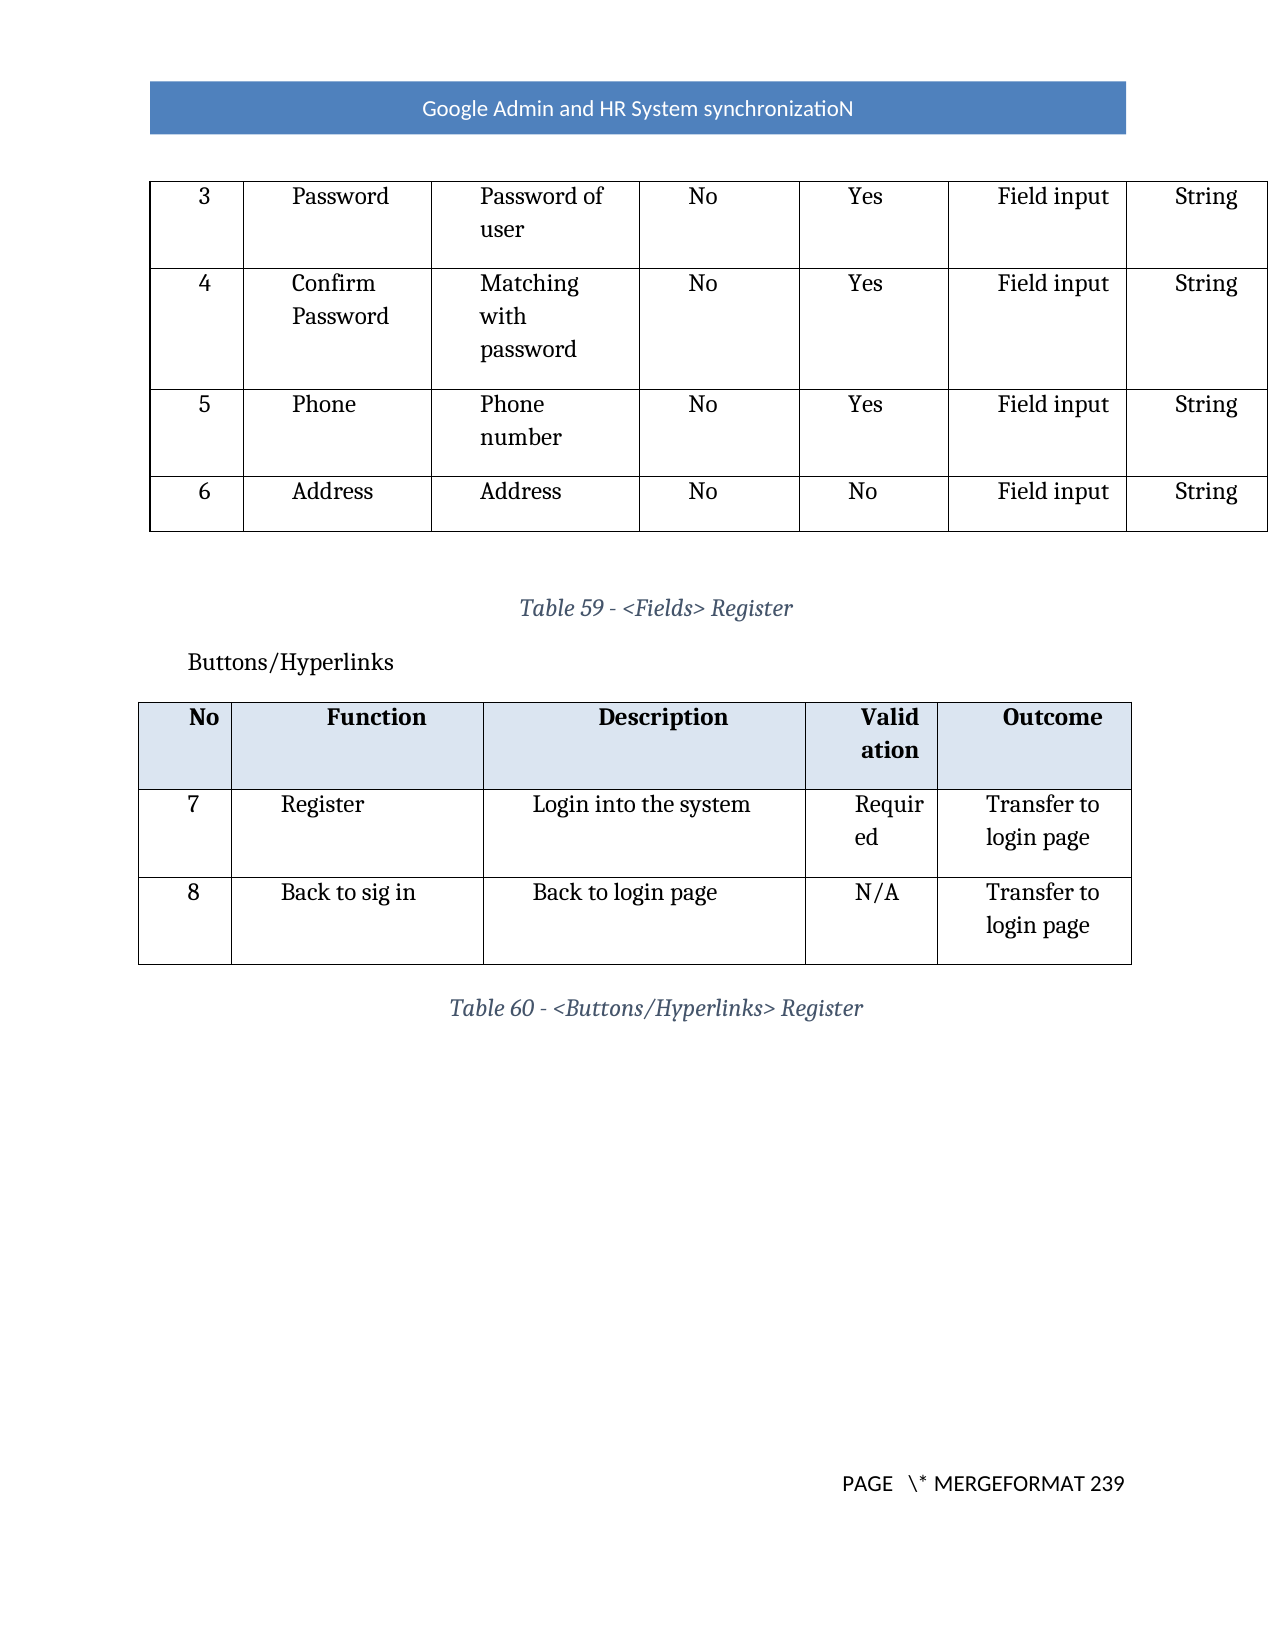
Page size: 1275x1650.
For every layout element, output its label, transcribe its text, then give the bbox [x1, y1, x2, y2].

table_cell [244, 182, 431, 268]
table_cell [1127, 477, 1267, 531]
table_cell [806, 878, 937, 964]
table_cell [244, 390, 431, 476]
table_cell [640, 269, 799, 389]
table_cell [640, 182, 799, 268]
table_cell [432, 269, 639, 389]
text Buttons/Hyperlinks [187, 648, 1125, 677]
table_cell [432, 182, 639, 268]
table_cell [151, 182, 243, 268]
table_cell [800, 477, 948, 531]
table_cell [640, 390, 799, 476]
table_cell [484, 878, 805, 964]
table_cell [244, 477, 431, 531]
text Table 60 - <Buttons/Hyperlinks> Register [187, 994, 1125, 1023]
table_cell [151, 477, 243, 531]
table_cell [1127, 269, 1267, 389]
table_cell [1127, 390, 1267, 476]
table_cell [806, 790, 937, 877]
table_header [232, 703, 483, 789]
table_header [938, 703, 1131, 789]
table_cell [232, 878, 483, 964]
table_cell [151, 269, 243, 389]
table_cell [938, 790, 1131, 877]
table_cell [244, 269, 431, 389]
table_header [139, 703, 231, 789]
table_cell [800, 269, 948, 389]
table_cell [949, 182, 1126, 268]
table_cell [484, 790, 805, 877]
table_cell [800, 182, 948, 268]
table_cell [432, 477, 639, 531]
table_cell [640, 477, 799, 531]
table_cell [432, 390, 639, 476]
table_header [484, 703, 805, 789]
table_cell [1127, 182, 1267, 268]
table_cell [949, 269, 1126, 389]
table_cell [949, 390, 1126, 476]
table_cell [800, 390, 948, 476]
text Table 59 - <Fields> Register [187, 594, 1125, 623]
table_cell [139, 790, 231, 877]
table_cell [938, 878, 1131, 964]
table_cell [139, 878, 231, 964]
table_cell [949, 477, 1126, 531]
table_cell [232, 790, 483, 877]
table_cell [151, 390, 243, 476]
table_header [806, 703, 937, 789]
